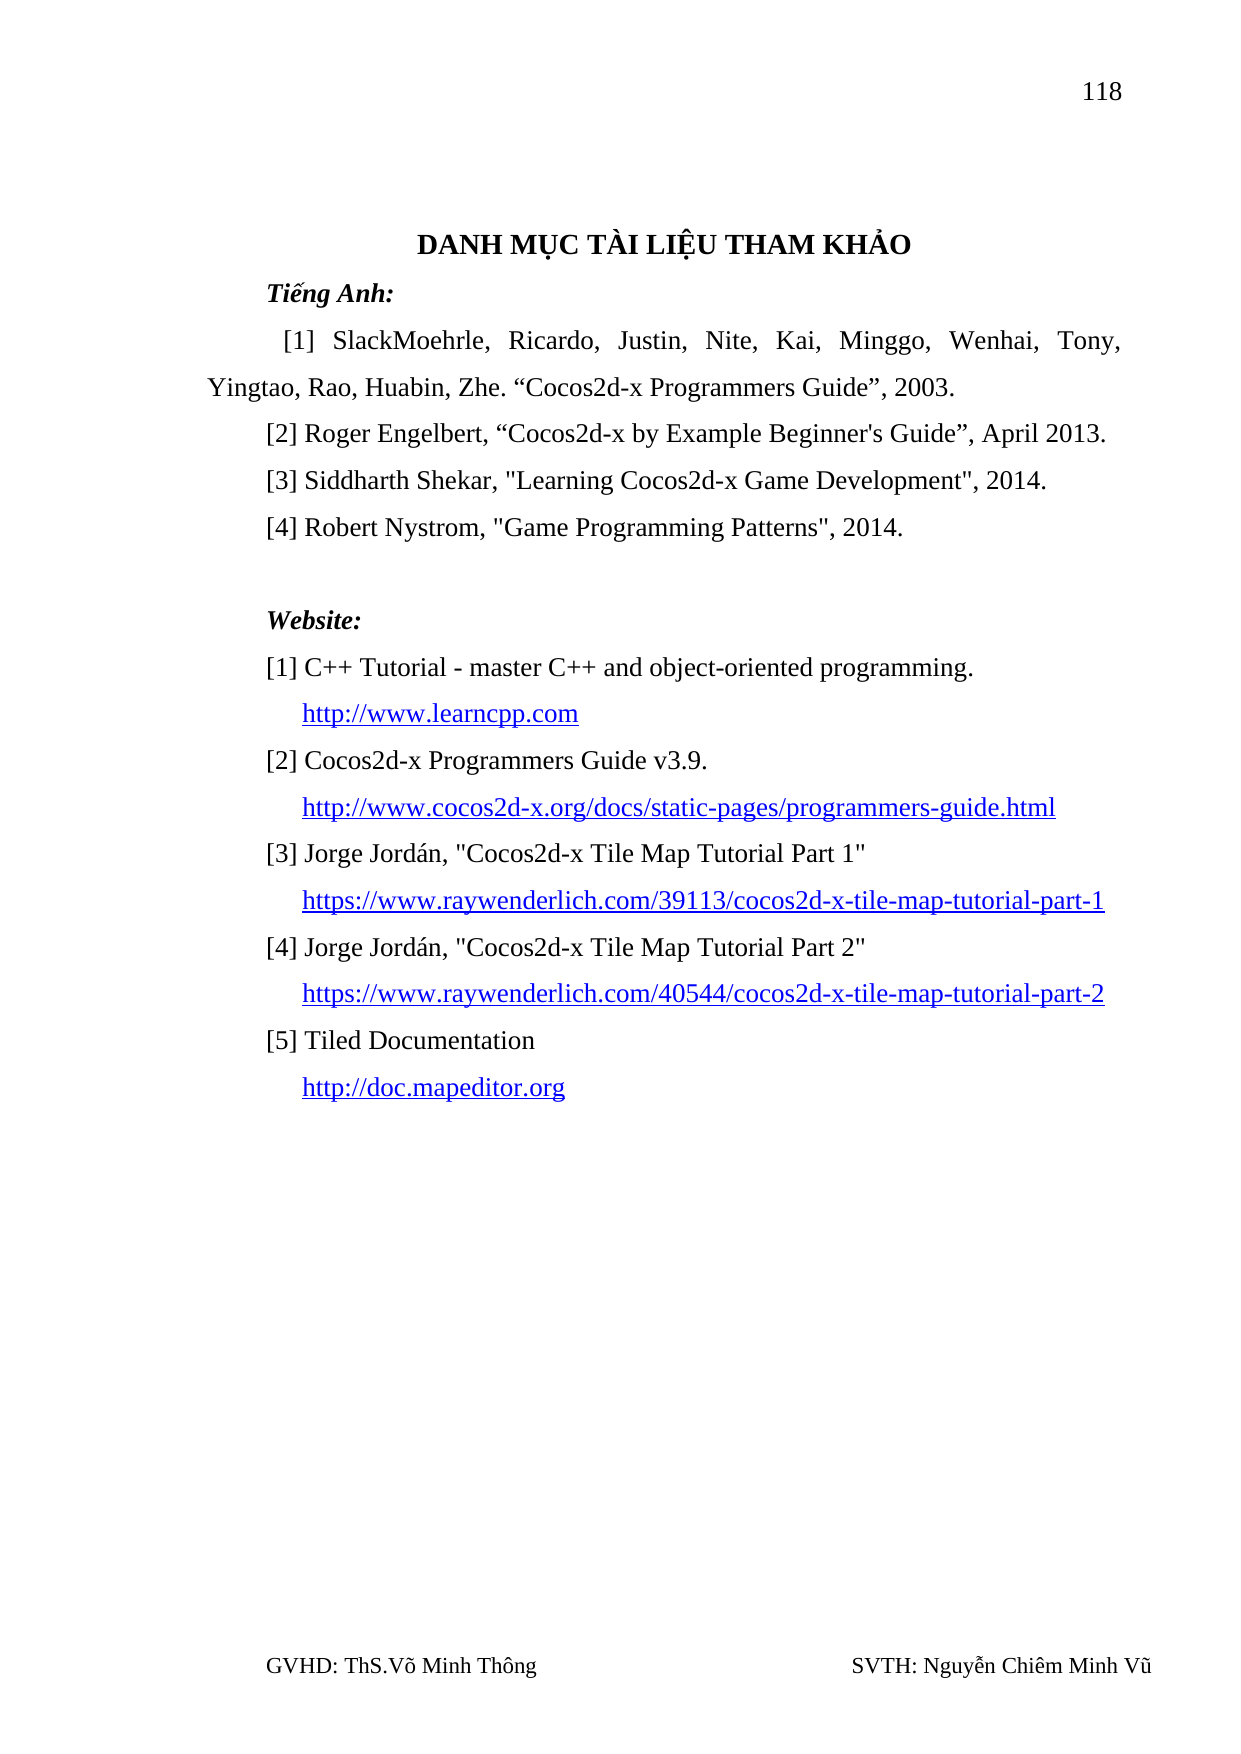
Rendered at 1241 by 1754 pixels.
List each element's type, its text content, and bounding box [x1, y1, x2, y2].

text https://www.raywenderlich.com/39113/cocos2d-x-tile-map-tutorial-part-1 [207, 884, 1122, 915]
text [4] Robert Nystrom, "Game Programming Patterns", 2014. [207, 511, 1122, 542]
text [1] SlackMoehrle, Ricardo, Justin, Nite, Kai, Minggo, Wenhai, Tony, Yingtao, Rao, Huabin, Zhe. “Cocos2d-x Programmers Guide”, 2003. [207, 324, 1122, 402]
text http://doc.mapeditor.org [207, 1071, 1122, 1102]
text [2] Cocos2d-x Programmers Guide v3.9. [207, 744, 1122, 775]
subtitle DANH MỤC TÀI LIỆU THAM KHẢO [207, 227, 1122, 261]
text [3] Jorge Jordán, "Cocos2d-x Tile Map Tutorial Part 1" [207, 837, 1122, 869]
text Tiếng Anh: [207, 277, 1122, 309]
text http://www.cocos2d-x.org/docs/static-pages/programmers-guide.html [207, 791, 1122, 822]
text [4] Jorge Jordán, "Cocos2d-x Tile Map Tutorial Part 2" [207, 931, 1122, 962]
text http://www.learncpp.com [207, 697, 1122, 729]
text [1] C++ Tutorial - master C++ and object-oriented programming. [207, 651, 1122, 682]
text [2] Roger Engelbert, “Cocos2d-x by Example Beginner's Guide”, April 2013. [207, 417, 1122, 449]
text https://www.raywenderlich.com/40544/cocos2d-x-tile-map-tutorial-part-2 [207, 977, 1122, 1009]
text [5] Tiled Documentation [207, 1024, 1122, 1055]
text [3] Siddharth Shekar, "Learning Cocos2d-x Game Development", 2014. [207, 464, 1122, 495]
text Website: [207, 604, 1122, 635]
